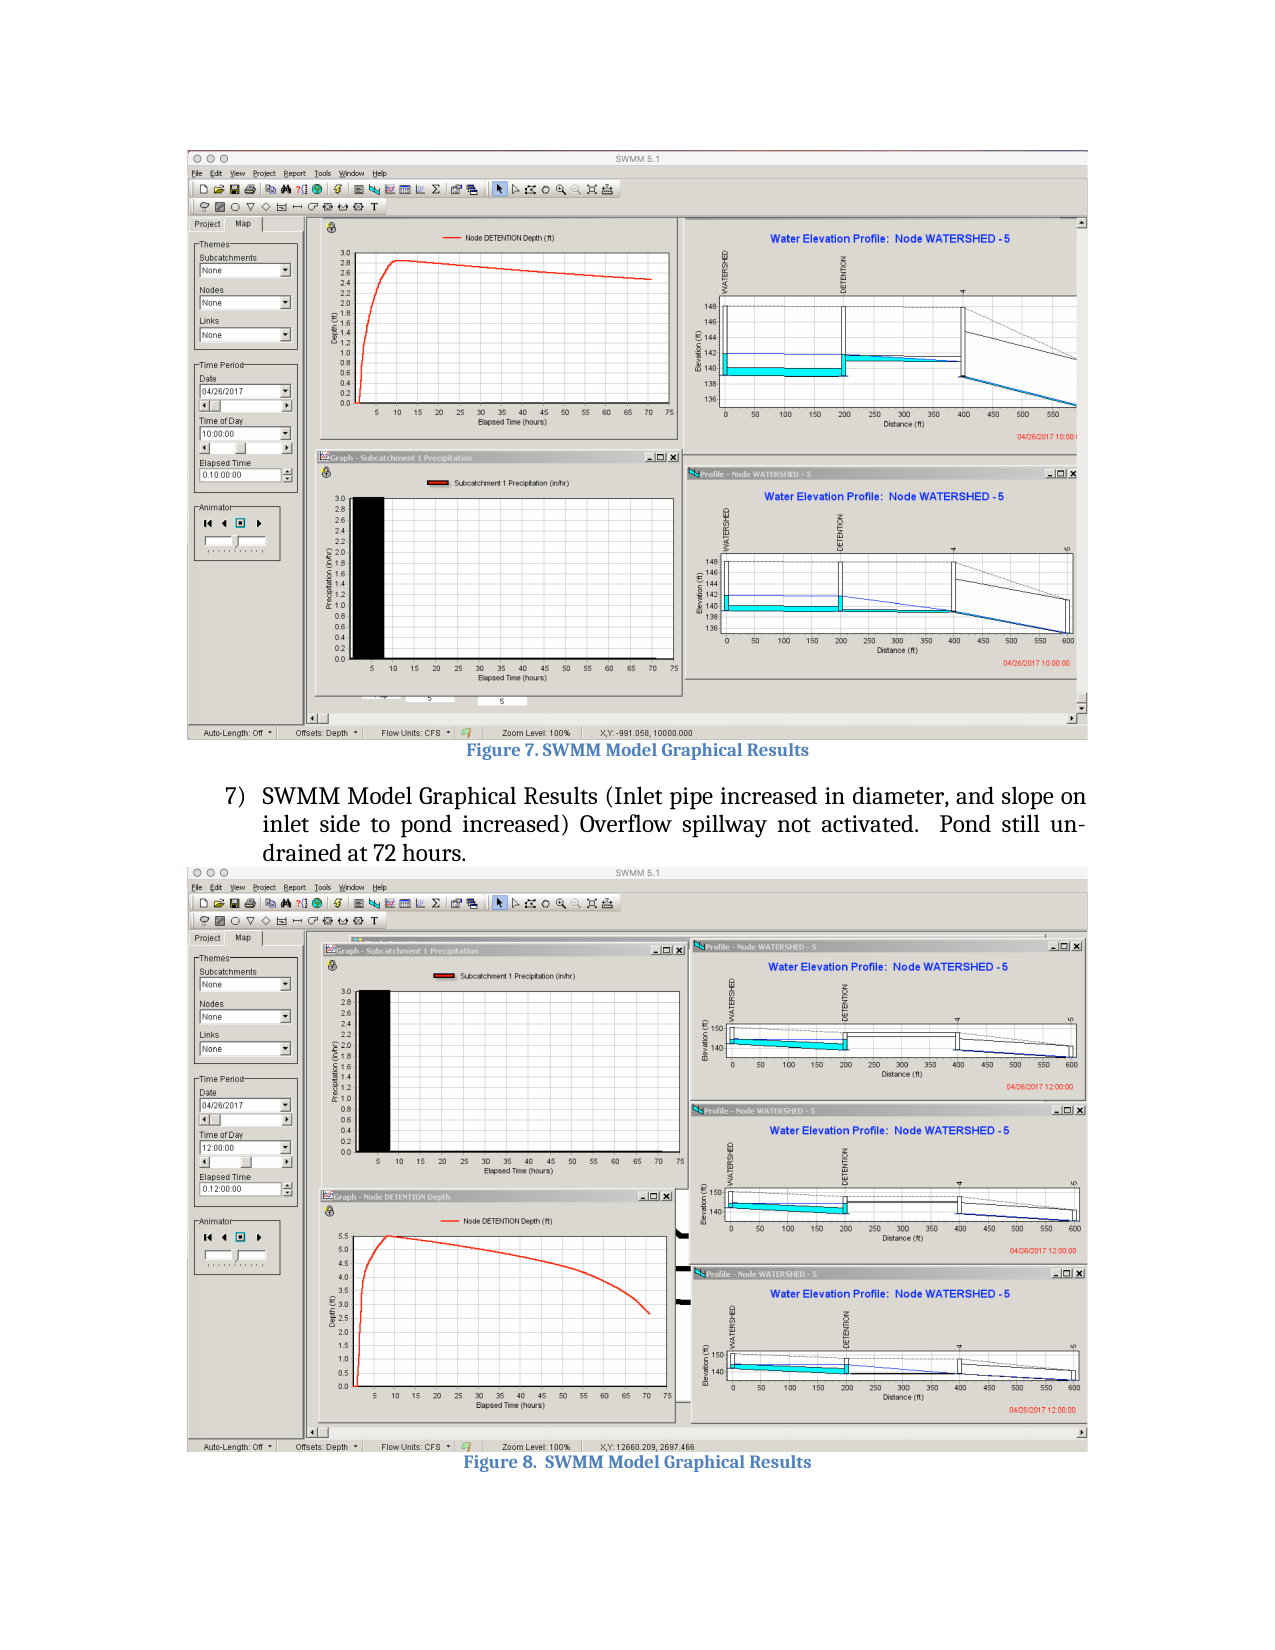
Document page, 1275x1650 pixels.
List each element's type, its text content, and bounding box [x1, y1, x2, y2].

picture [187, 150, 1088, 740]
list SWMM Model Graphical Results (Inlet pipe increased in diameter, and slope on inlet side to pond increased) Overflow spillway not activated. Pond still un-drained at 72 hours. [225, 782, 1087, 867]
picture [187, 867, 1088, 1452]
